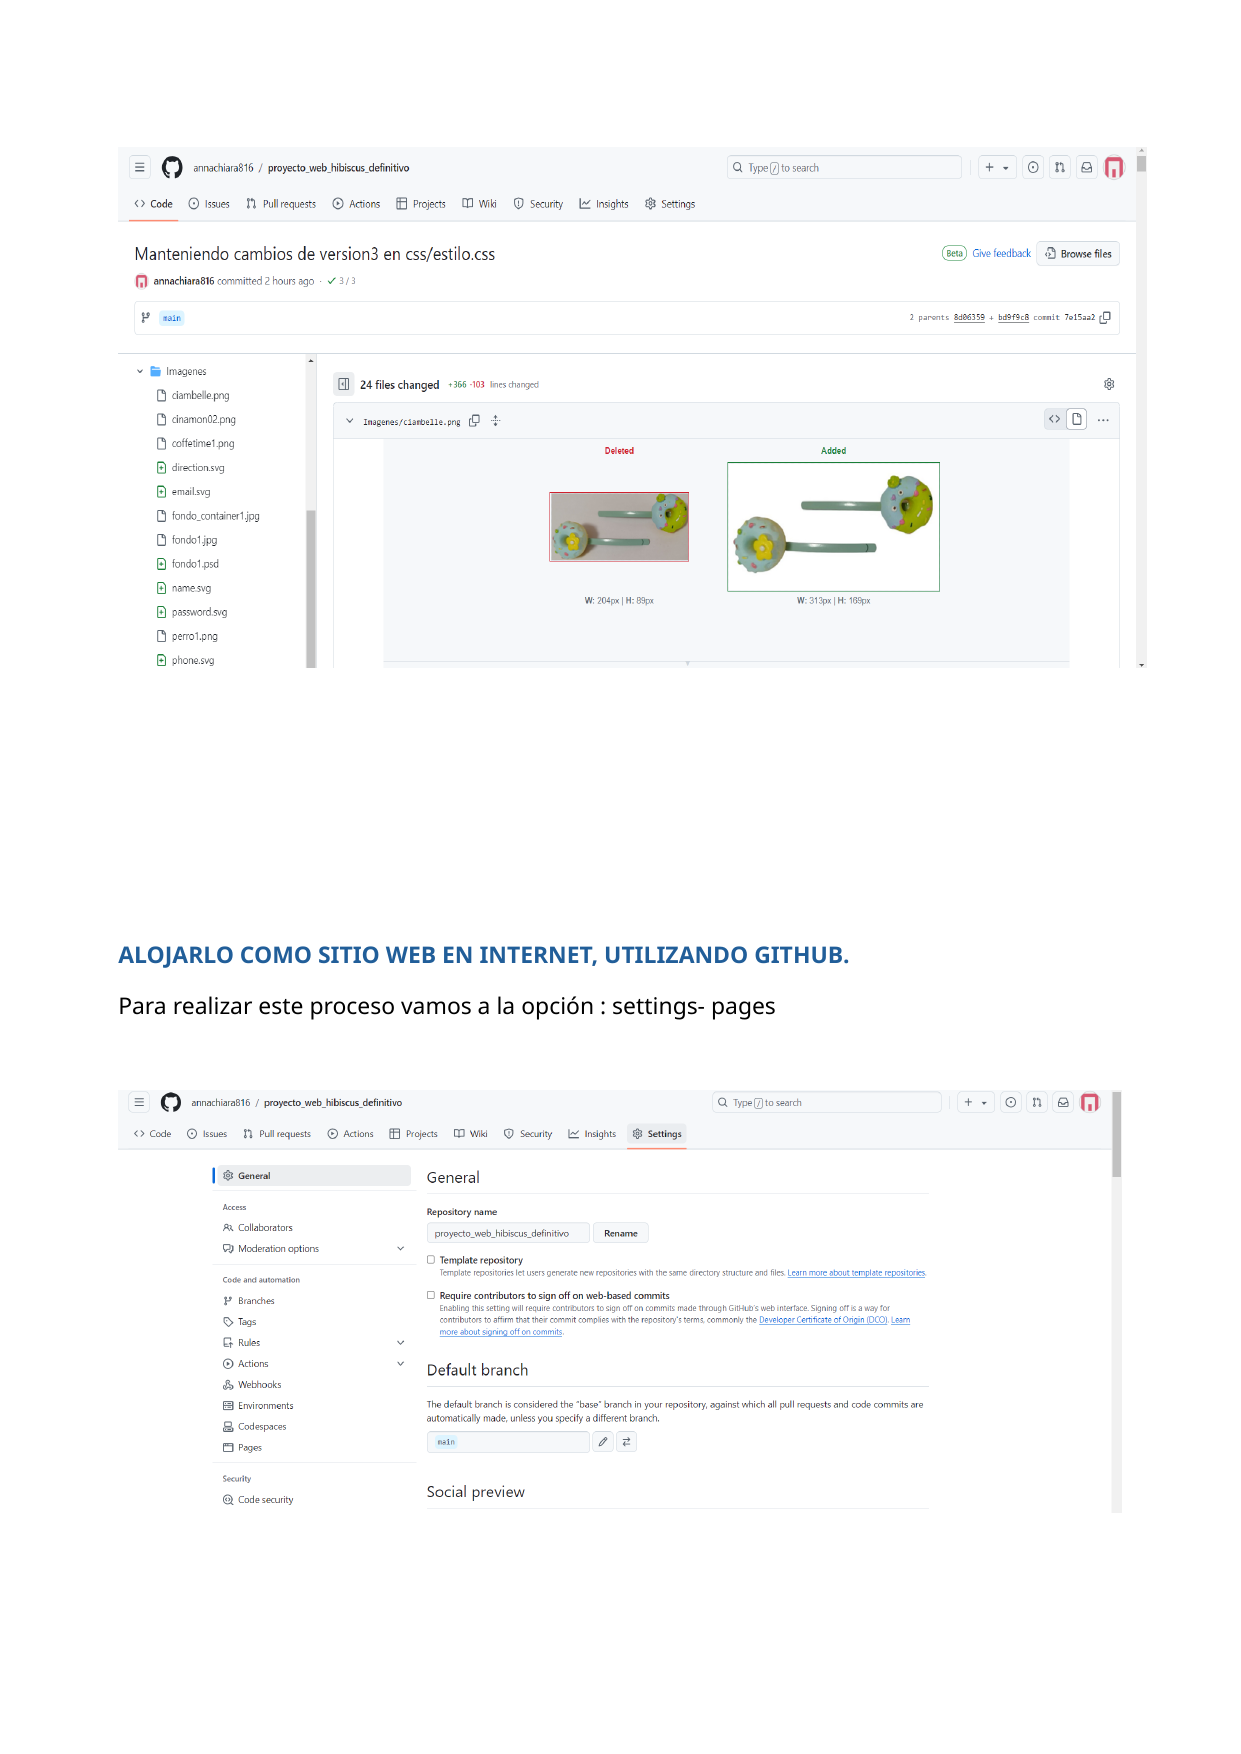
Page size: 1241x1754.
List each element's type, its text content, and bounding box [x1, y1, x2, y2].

picture [118, 1090, 1122, 1513]
text Para realizar este proceso vamos a la opción : settings- pages [118, 989, 1122, 1021]
picture [118, 147, 1147, 668]
text ALOJARLO COMO SITIO WEB EN INTERNET, UTILIZANDO GITHUB. [118, 939, 1122, 970]
